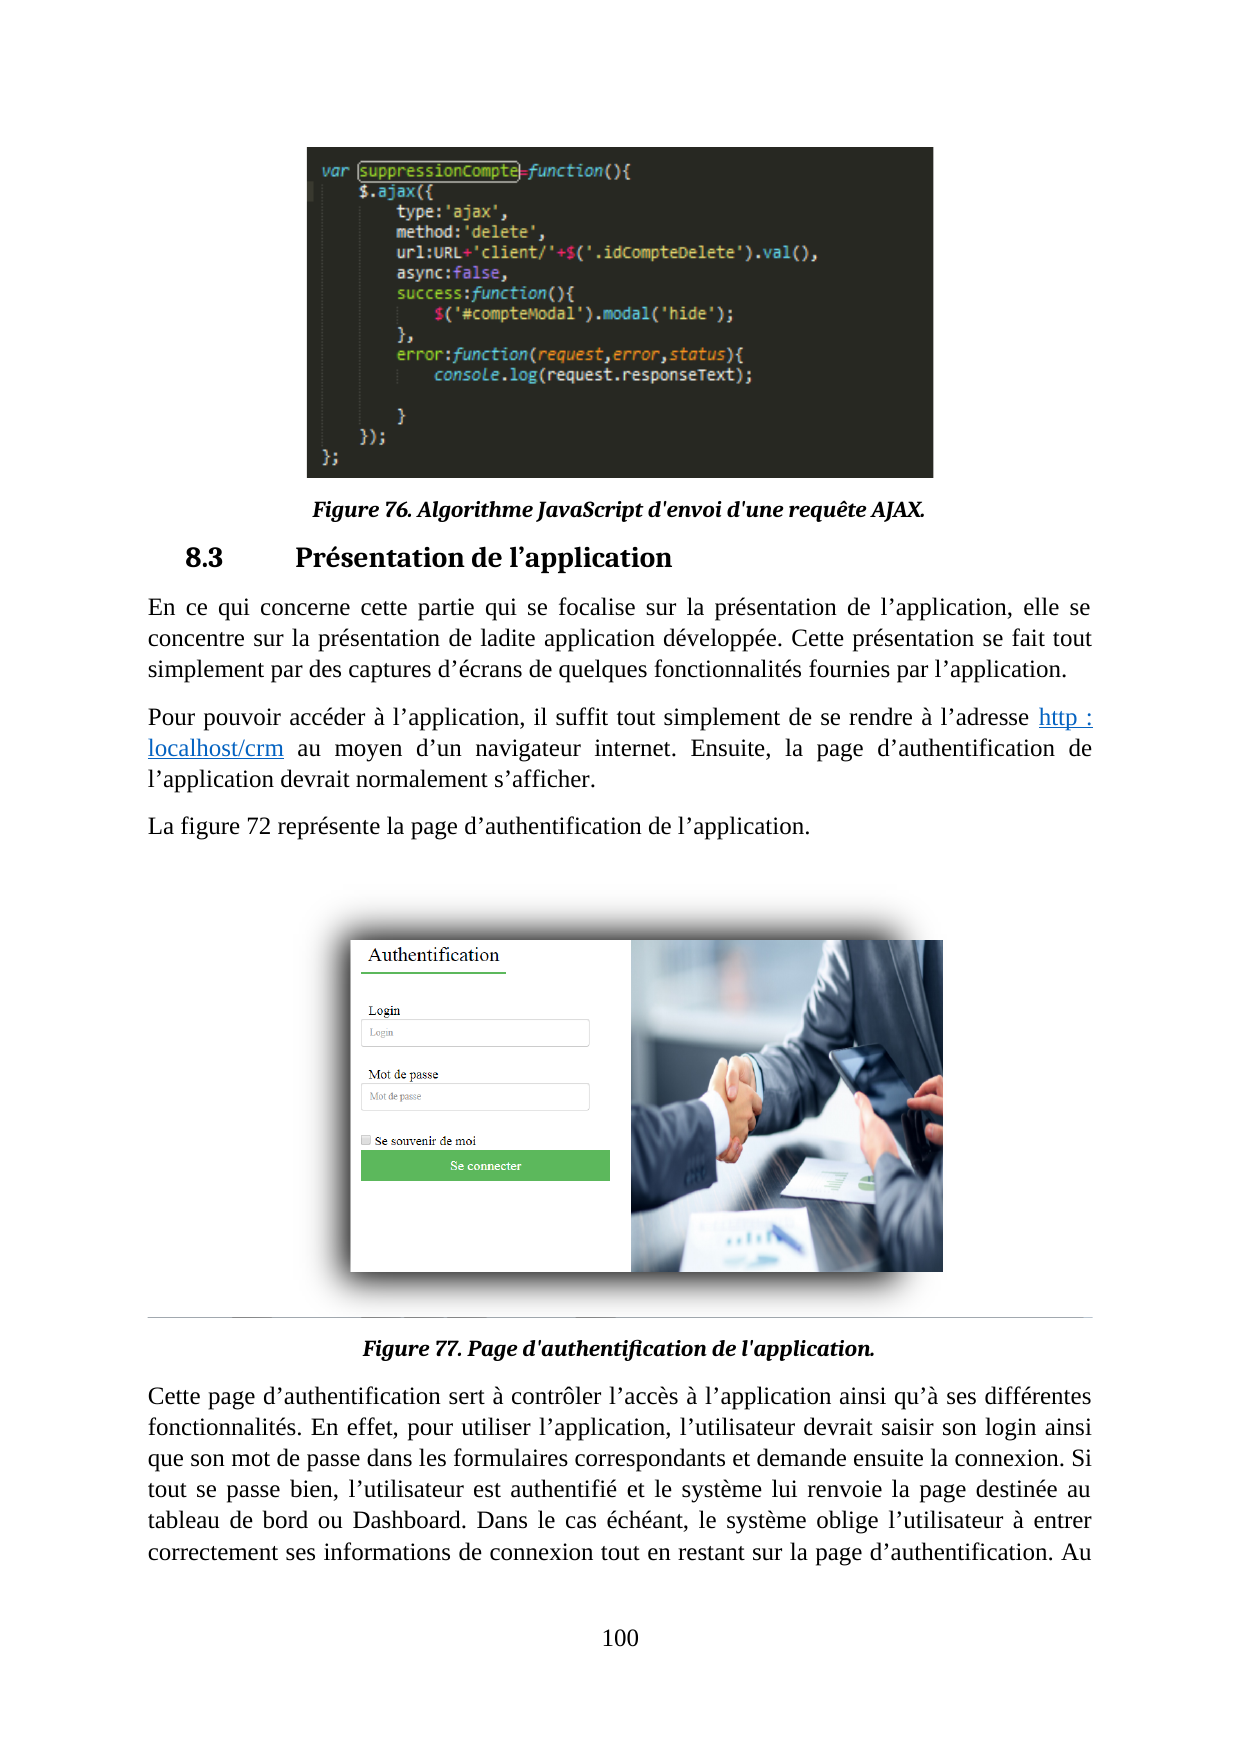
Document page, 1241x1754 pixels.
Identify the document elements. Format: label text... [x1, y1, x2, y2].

text Figure 76. Algorithme JavaScript d'envoi d'une requête AJAX. [148, 496, 1092, 523]
text Figure 77. Page d'authentification de l'application. [148, 1336, 1092, 1363]
subtitle Présentation de l’application [185, 541, 1092, 575]
text Pour pouvoir accéder à l’application, il suffit tout simplement de se rendre à l’adresse http : localhost/crm au moyen d’un navigateur internet. Ensuite, la page d’authentification de l’application devrait normalement s’afficher. [148, 702, 1092, 792]
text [148, 1381, 1092, 1565]
picture [306, 147, 934, 478]
text La figure 72 représente la page d’authentification de l’application. [148, 811, 1092, 840]
text En ce qui concerne cette partie qui se focalise sur la présentation de l’application, elle se concentre sur la présentation de ladite application développée. Cette présentation se fait tout simplement par des captures d’écrans de quelques fonctionnalités fournies par l’application. [148, 592, 1092, 683]
picture [147, 859, 1093, 1318]
